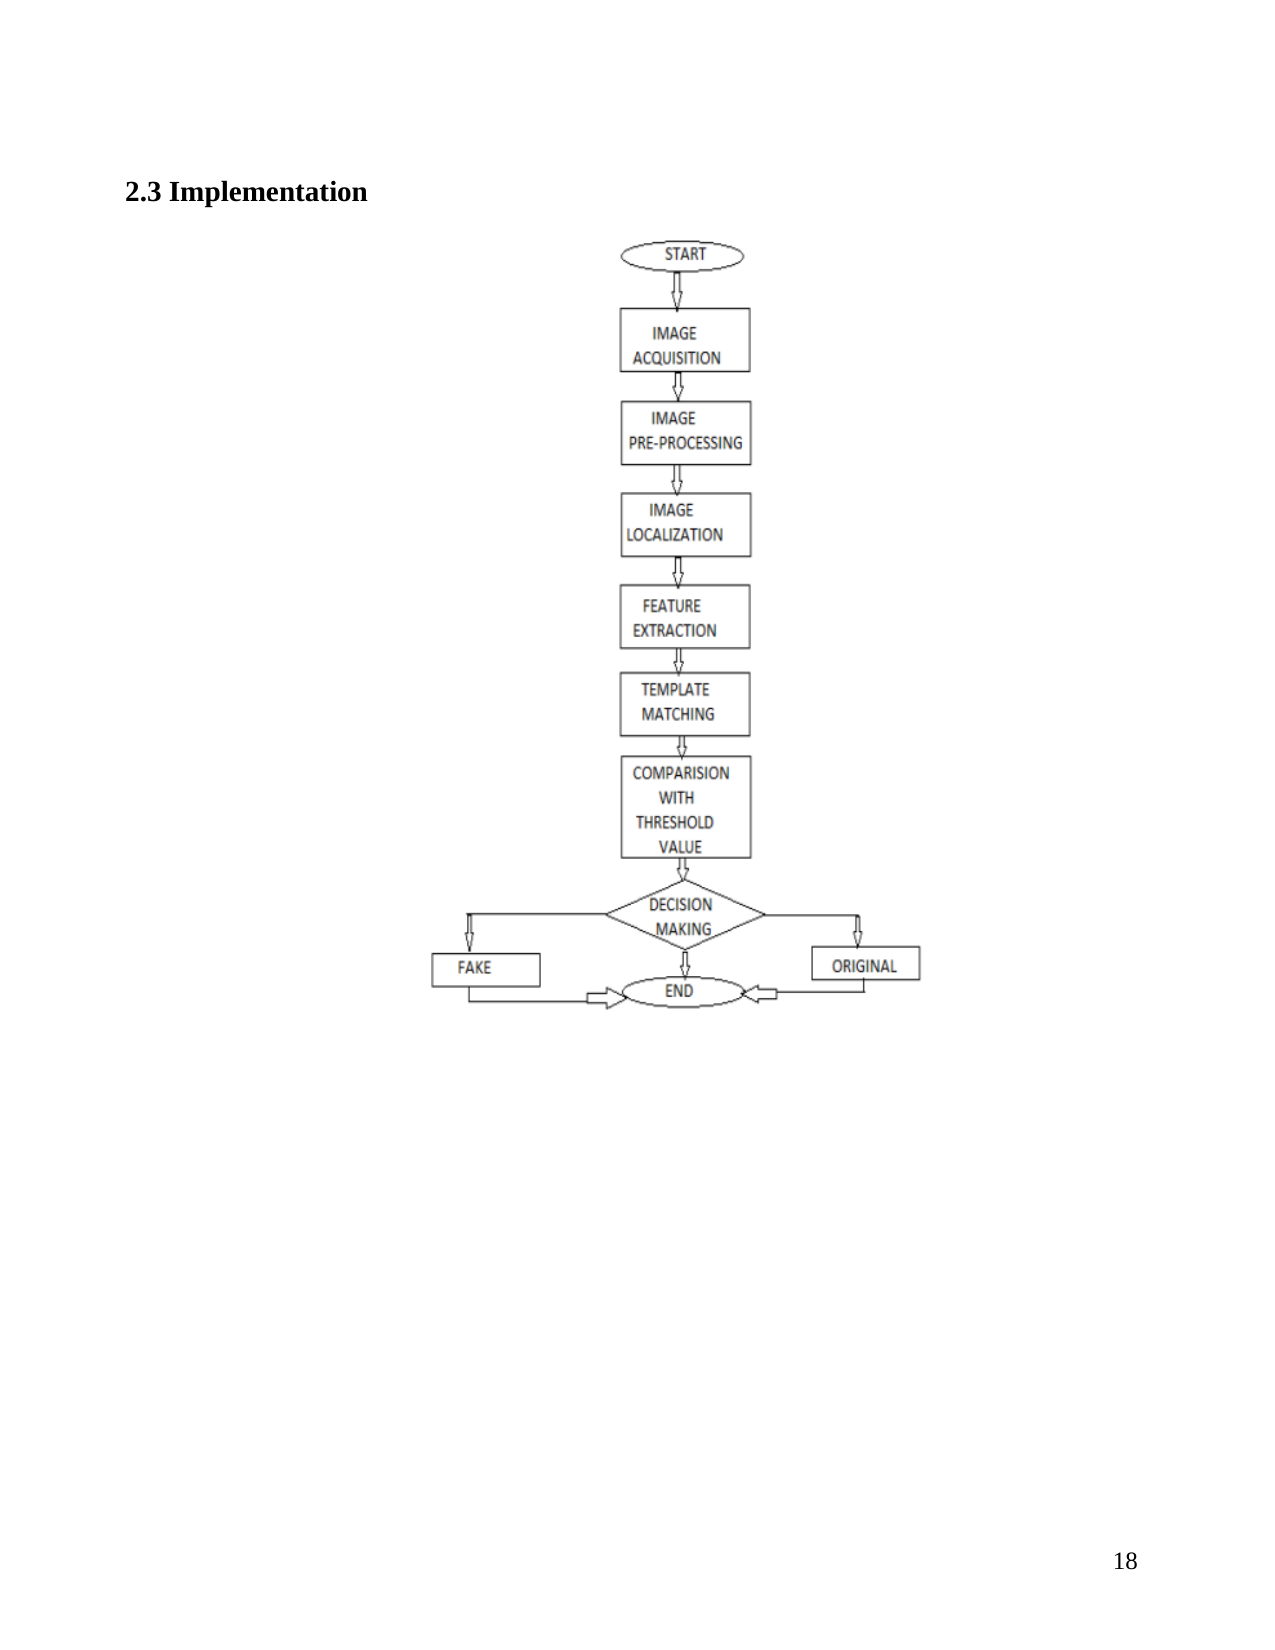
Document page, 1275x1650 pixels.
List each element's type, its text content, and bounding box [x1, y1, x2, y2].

text 2.3 Implementation [125, 174, 1137, 208]
picture [381, 224, 956, 1015]
